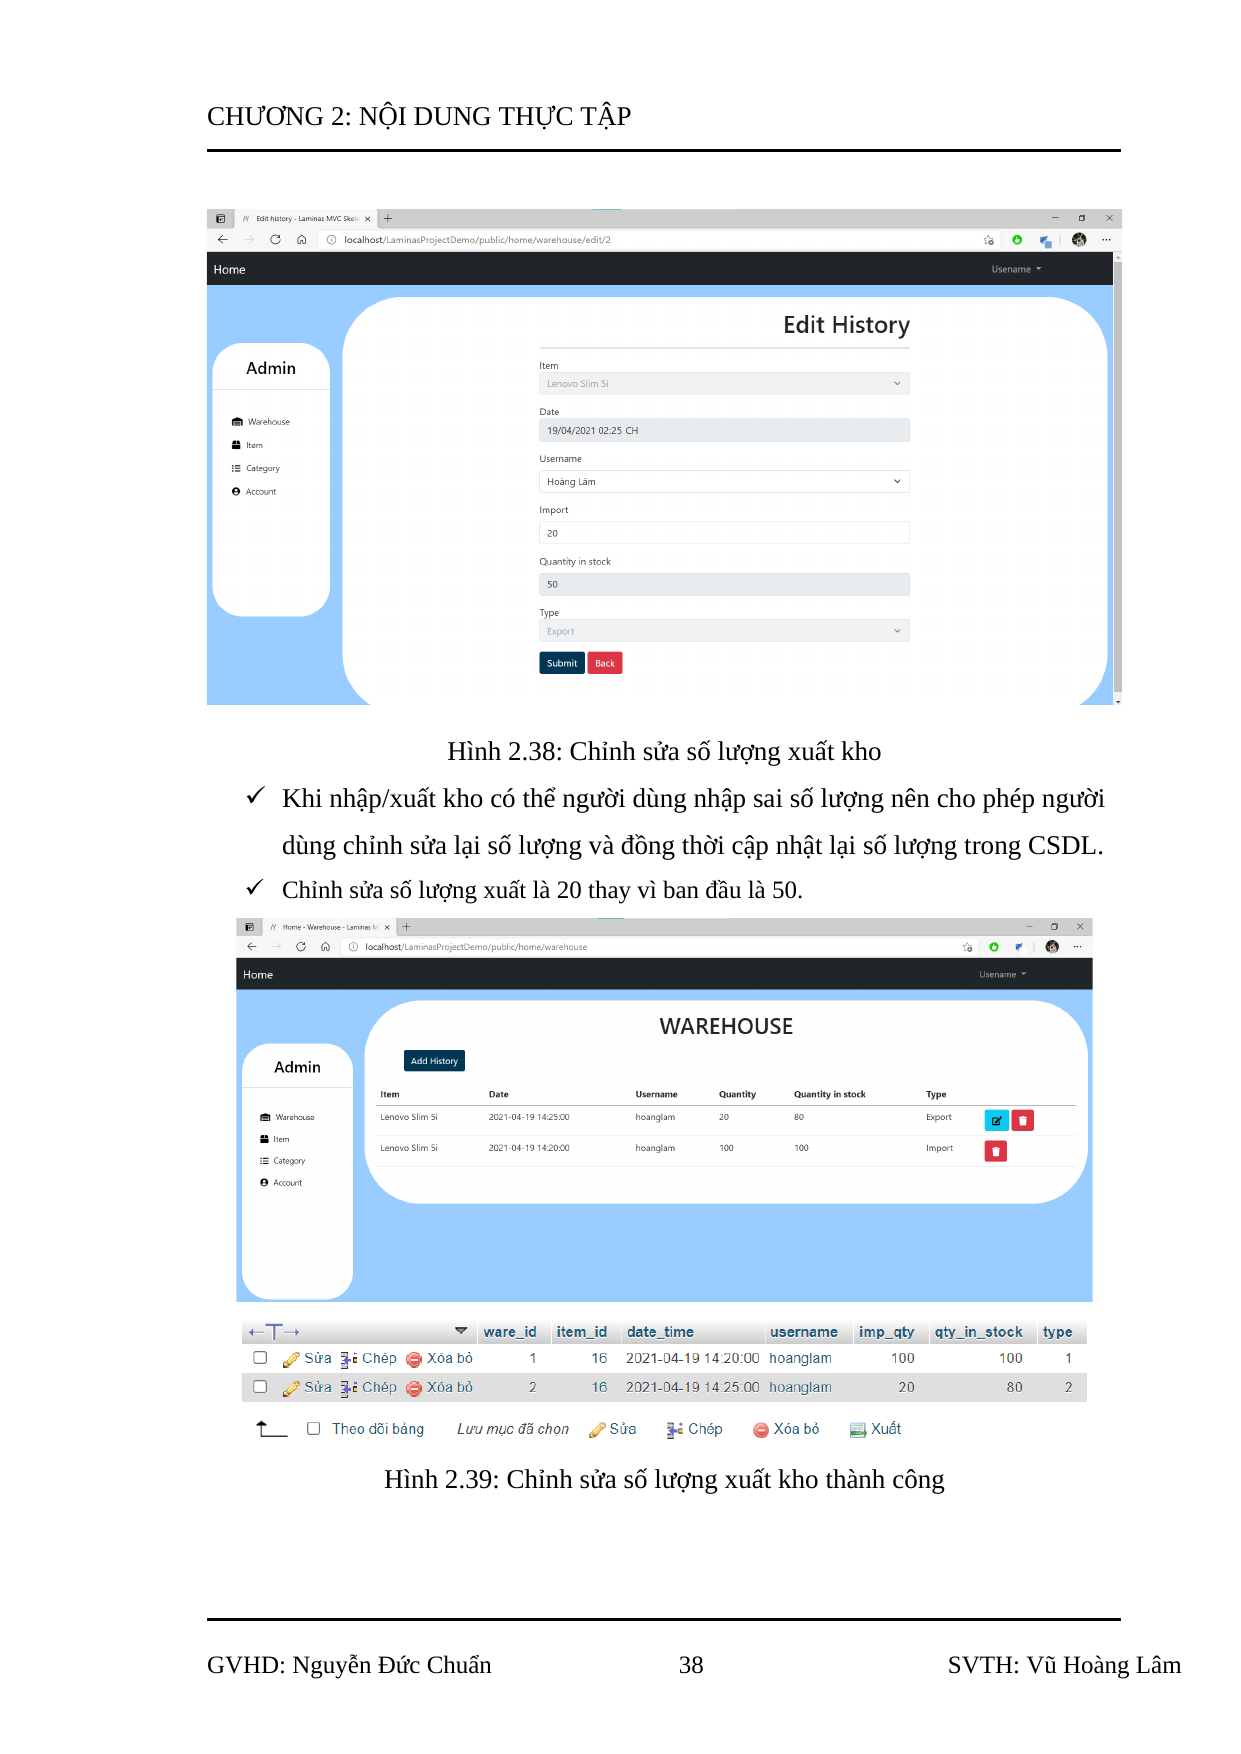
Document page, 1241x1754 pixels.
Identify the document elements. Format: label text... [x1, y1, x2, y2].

subtitle Hình 2.38: Chỉnh sửa số lượng xuất kho [207, 736, 1122, 767]
picture [206, 209, 1123, 705]
list Khi nhập/xuất kho có thể người dùng nhập sai số lượng nên cho phép người dùng chỉnh sửa lại số lượng và đồng thời cập nhật lại số lượng trong CSDL. [244, 782, 1122, 860]
picture [239, 1316, 1090, 1445]
subtitle Hình 2.39: Chỉnh sửa số lượng xuất kho thành công [207, 1463, 1122, 1494]
picture [236, 918, 1093, 1302]
list Chỉnh sửa số lượng xuất là 20 thay vì ban đầu là 50. [244, 876, 1122, 904]
